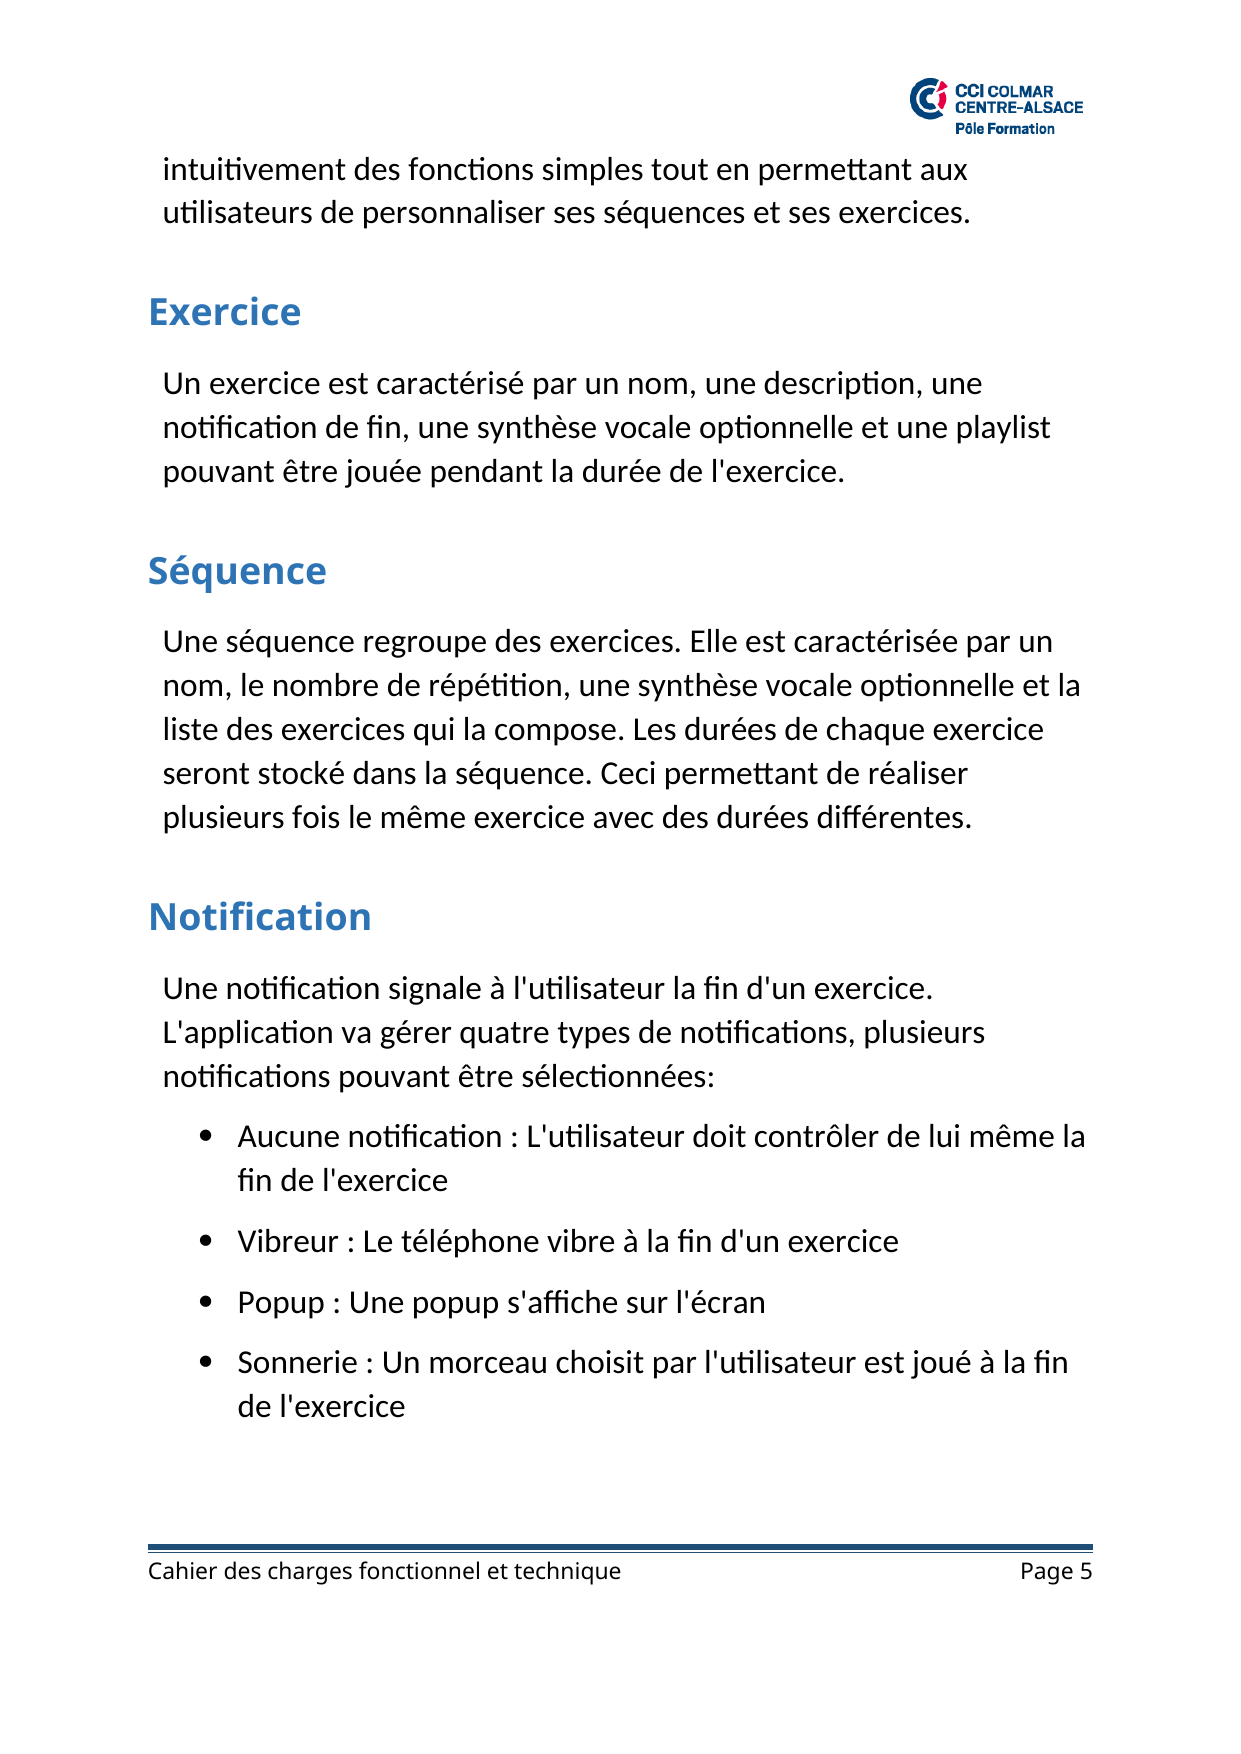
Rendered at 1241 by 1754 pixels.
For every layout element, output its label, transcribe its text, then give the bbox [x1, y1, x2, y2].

text Une séquence regroupe des exercices. Elle est caractérisée par un nom, le nombre de répétition, une synthèse vocale optionnelle et la liste des exercices qui la compose. Les durées de chaque exercice seront stocké dans la séquence. Ceci permettant de réaliser plusieurs fois le même exercice avec des durées différentes. [162, 621, 1093, 837]
list Aucune notification : L'utilisateur doit contrôler de lui même la fin de l'exercice [200, 1115, 1093, 1200]
picture [899, 73, 1093, 139]
text Un exercice est caractérisé par un nom, une description, une notification de fin, une synthèse vocale optionnelle et une playlist pouvant être jouée pendant la durée de l'exercice. [162, 362, 1093, 491]
list Sonnerie : Un morceau choisit par l'utilisateur est joué à la fin de l'exercice [200, 1341, 1093, 1426]
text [162, 148, 1093, 232]
text Une notification signale à l'utilisateur la fin d'un exercice. L'application va gérer quatre types de notifications, plusieurs notifications pouvant être sélectionnées: [162, 967, 1093, 1096]
subtitle Exercice [148, 286, 1093, 337]
subtitle Séquence [148, 544, 1093, 595]
list Popup : Une popup s'affiche sur l'écran [200, 1281, 1093, 1321]
subtitle Notification [148, 890, 1093, 941]
list Vibreur : Le téléphone vibre à la fin d'un exercice [200, 1220, 1093, 1261]
